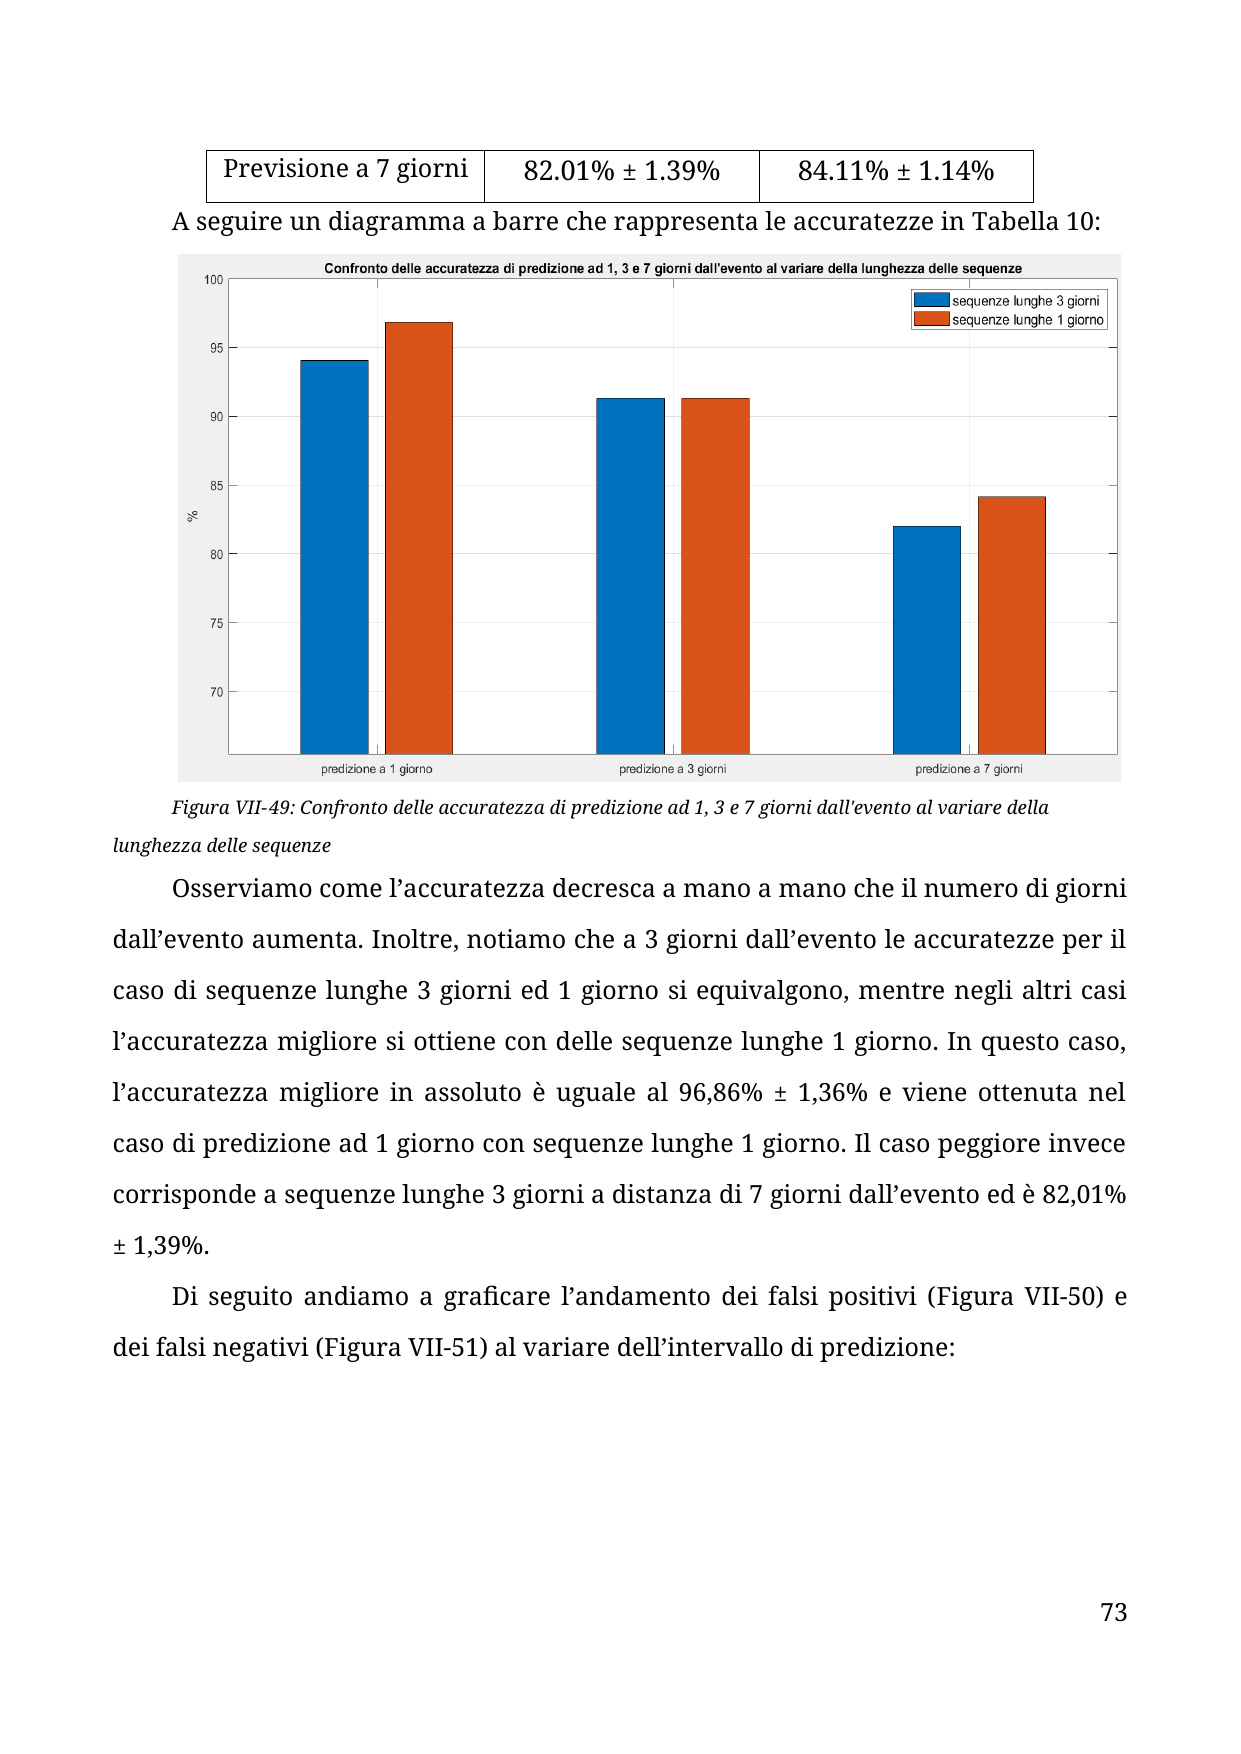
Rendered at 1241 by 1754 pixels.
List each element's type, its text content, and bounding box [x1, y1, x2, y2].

table_cell 84.11% ± 1.14% [760, 151, 1033, 202]
picture [177, 254, 1122, 782]
table_cell Previsione a 7 giorni [207, 151, 484, 202]
table_cell 82.01% ± 1.39% [485, 151, 759, 202]
text A seguire un diagramma a barre che rappresenta le accuratezze in Tabella 10: [112, 203, 1128, 237]
text Osserviamo come l’accuratezza decresca a mano a mano che il numero di giorni dall’evento aumenta. Inoltre, notiamo che a 3 giorni dall’evento le accuratezze per il caso di sequenze lunghe 3 giorni ed 1 giorno si equivalgono, mentre negli altri casi l’accuratezza migliore si ottiene con delle sequenze lunghe 1 giorno. In questo caso, l’accuratezza migliore in assoluto è uguale al 96,86% ± 1,36% e viene ottenuta nel caso di predizione ad 1 giorno con sequenze lunghe 1 giorno. Il caso peggiore invece corrisponde a sequenze lunghe 3 giorni a distanza di 7 giorni dall’evento ed è 82,01% ± 1,39%. [112, 871, 1128, 1262]
